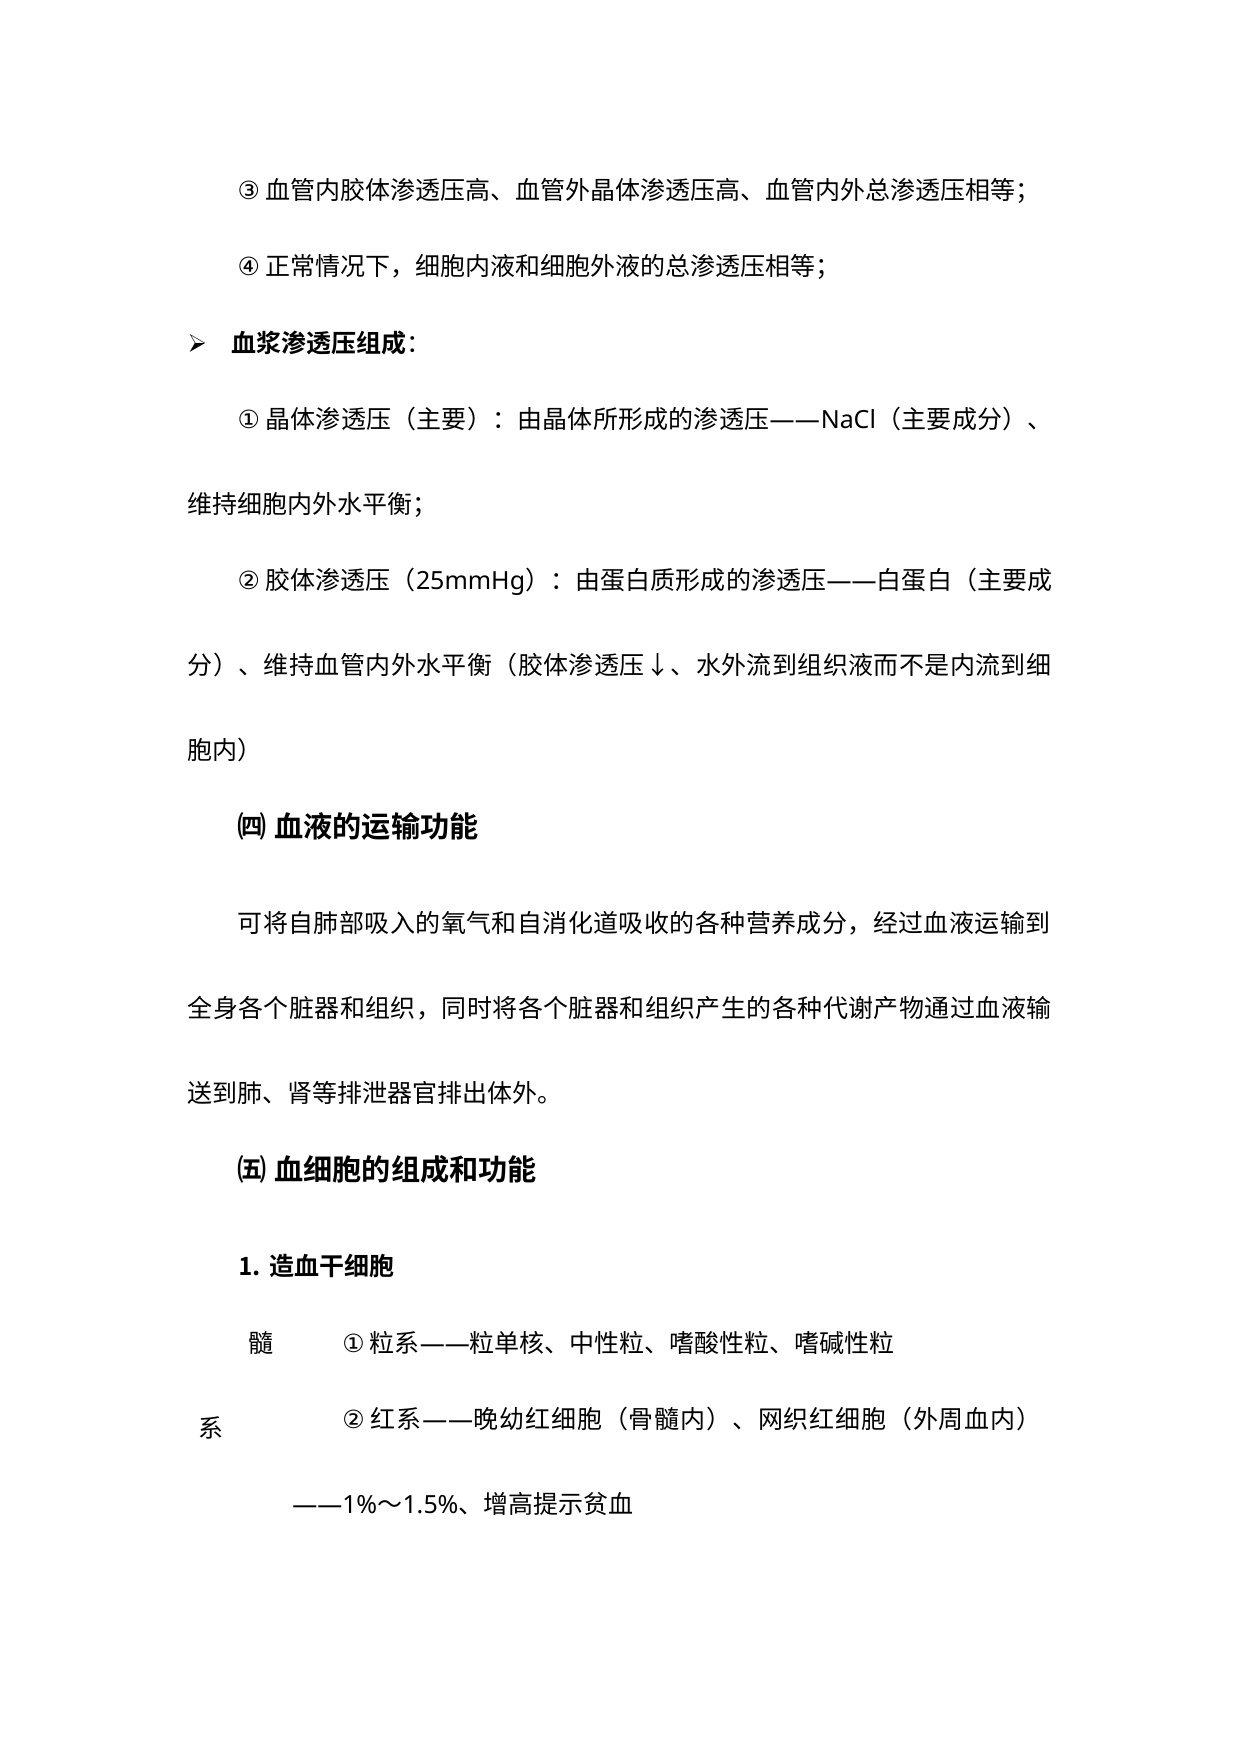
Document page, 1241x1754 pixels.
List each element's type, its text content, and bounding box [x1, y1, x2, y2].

text ㈤ 血细胞的组成和功能 [187, 1135, 1053, 1203]
text ②胶体渗透压（25mmHg）：由蛋白质形成的渗透压——白蛋白（主要成分）、维持血管内外水平衡（胶体渗透压↓、水外流到组织液而不是内流到细胞内） [187, 546, 1053, 784]
text ④正常情况下，细胞内液和细胞外液的总渗透压相等； [187, 232, 1053, 300]
table_header 髓系 [188, 1309, 281, 1545]
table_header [281, 1309, 1053, 1545]
text ①晶体渗透压（主要）：由晶体所形成的渗透压——NaCl（主要成分）、维持细胞内外水平衡； [187, 385, 1053, 538]
text ㈣ 血液的运输功能 [187, 792, 1053, 860]
list 血浆渗透压组成： [187, 308, 1053, 376]
text ⒈ 造血干细胞 [187, 1232, 1053, 1300]
text 可将自肺部吸入的氧气和自消化道吸收的各种营养成分，经过血液运输到全身各个脏器和组织，同时将各个脏器和组织产生的各种代谢产物通过血液输送到肺、肾等排泄器官排出体外。 [187, 889, 1053, 1127]
text ③血管内胶体渗透压高、血管外晶体渗透压高、血管内外总渗透压相等； [187, 156, 1053, 224]
